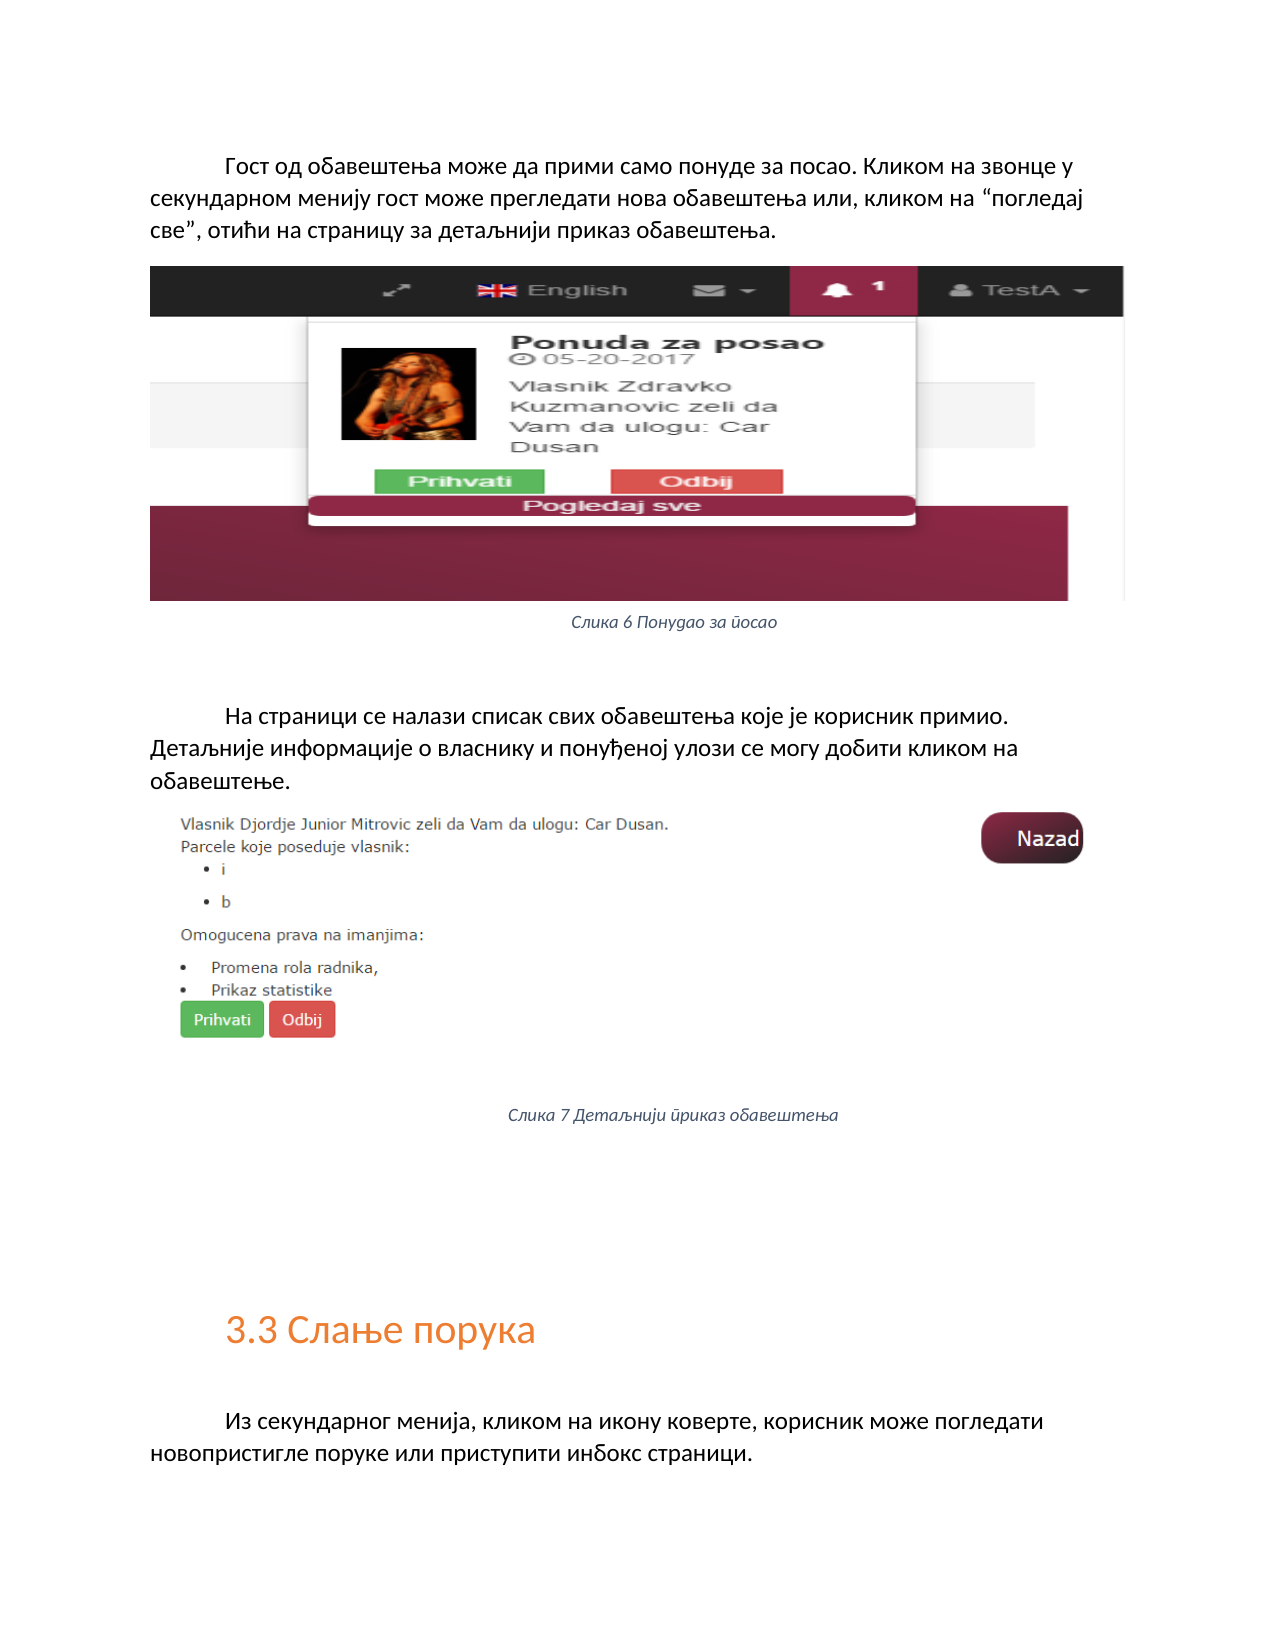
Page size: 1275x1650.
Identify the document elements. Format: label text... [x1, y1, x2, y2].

picture [151, 803, 1125, 1095]
text Из секундарног менија, кликом на икону коверте, корисник може погледати новопристигле поруке или приступити инбокс страници. [150, 1405, 1125, 1468]
subtitle 3.3 Слање порука [150, 1303, 1125, 1354]
picture [150, 266, 1125, 601]
text Гост од обавештења може да прими само понуде за посао. Кликом на звонце у секундарном менију гост може прегледати нова обавештења или, кликом на “погледај све”, отићи на страницу за детаљнији приказ обавештења. [150, 150, 1125, 245]
text На страници се налази списак свих обавештења које је корисник примио. Детаљније информације о власнику и понуђеној улози се могу добити кликом на обавештење. [150, 700, 1125, 795]
